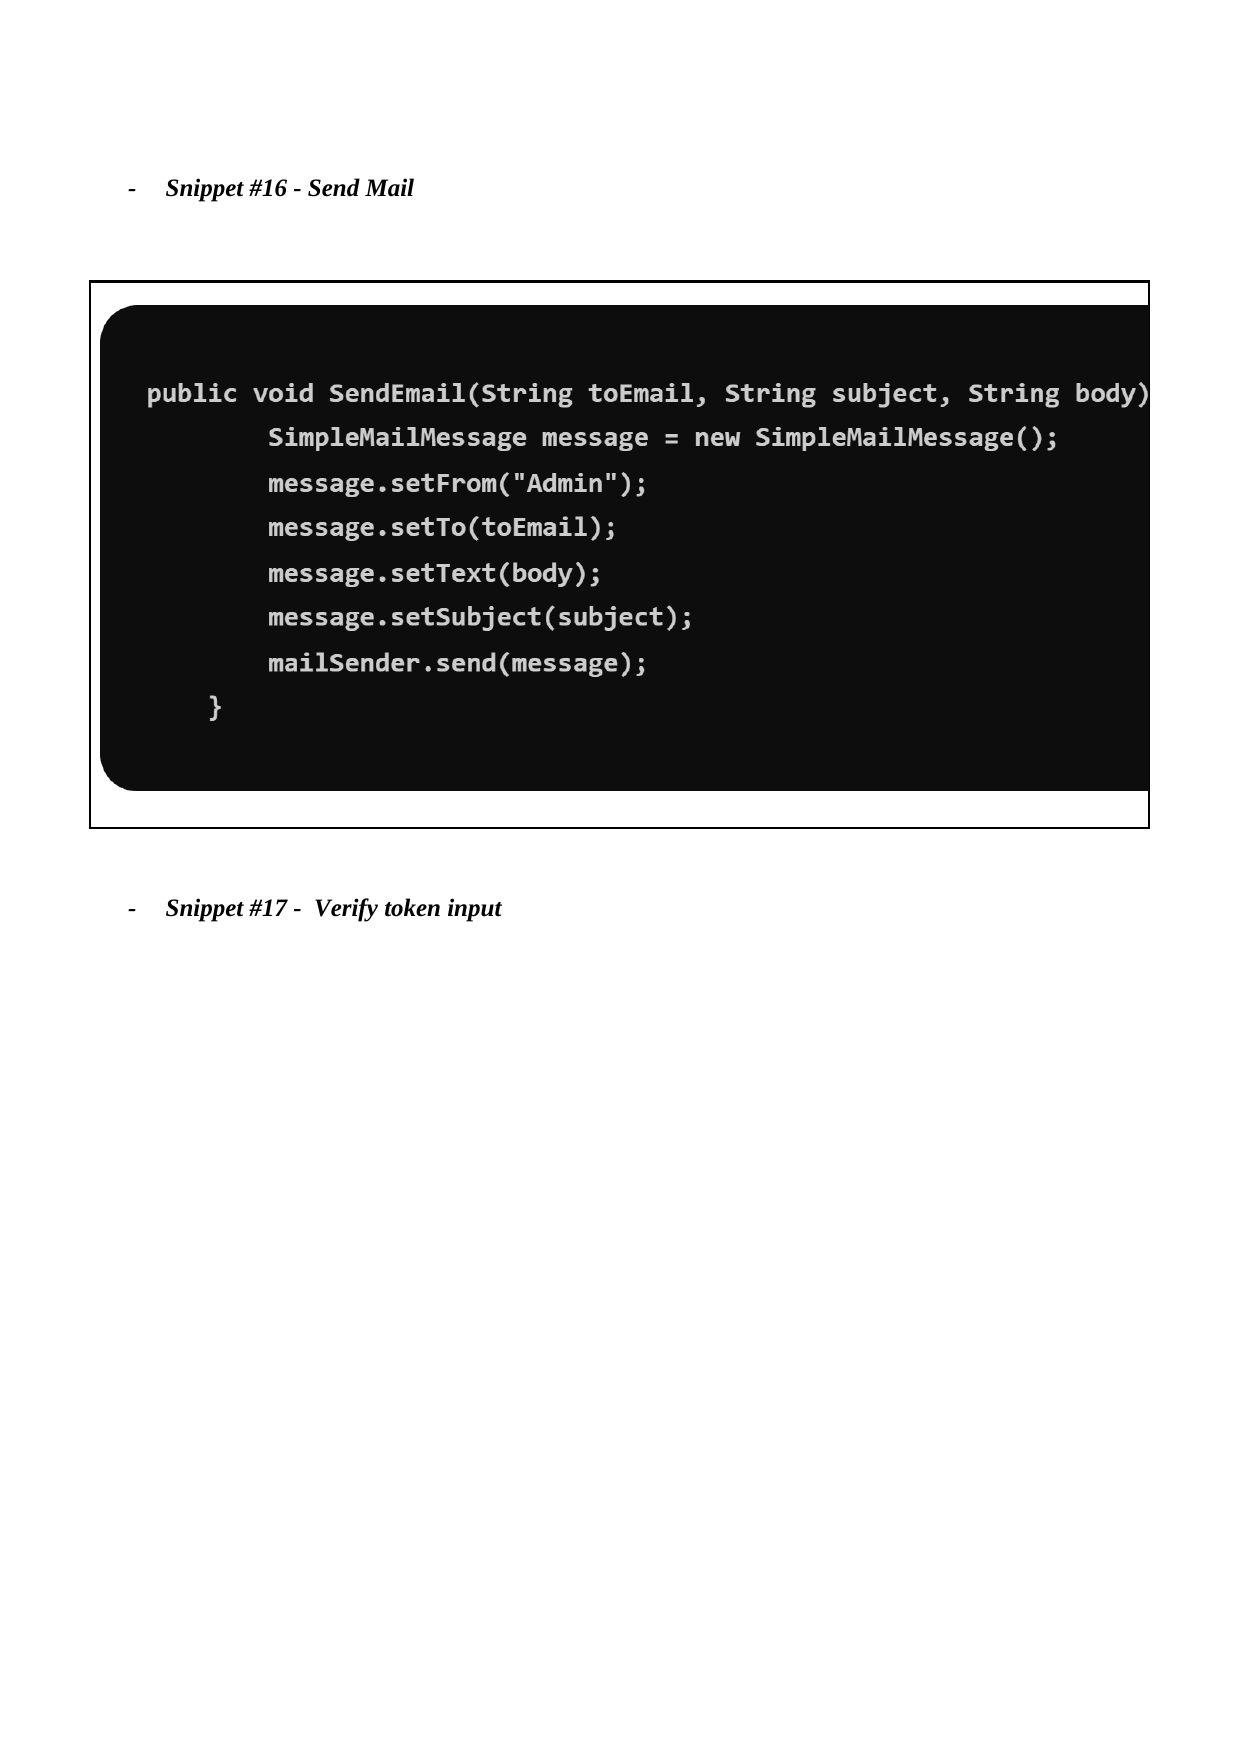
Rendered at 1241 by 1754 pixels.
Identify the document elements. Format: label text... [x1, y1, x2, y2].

table_header [91, 283, 1148, 827]
list Snippet #17 - Verify token input [128, 893, 1178, 922]
list Snippet #16 - Send Mail [128, 173, 1178, 201]
picture [100, 305, 1149, 791]
